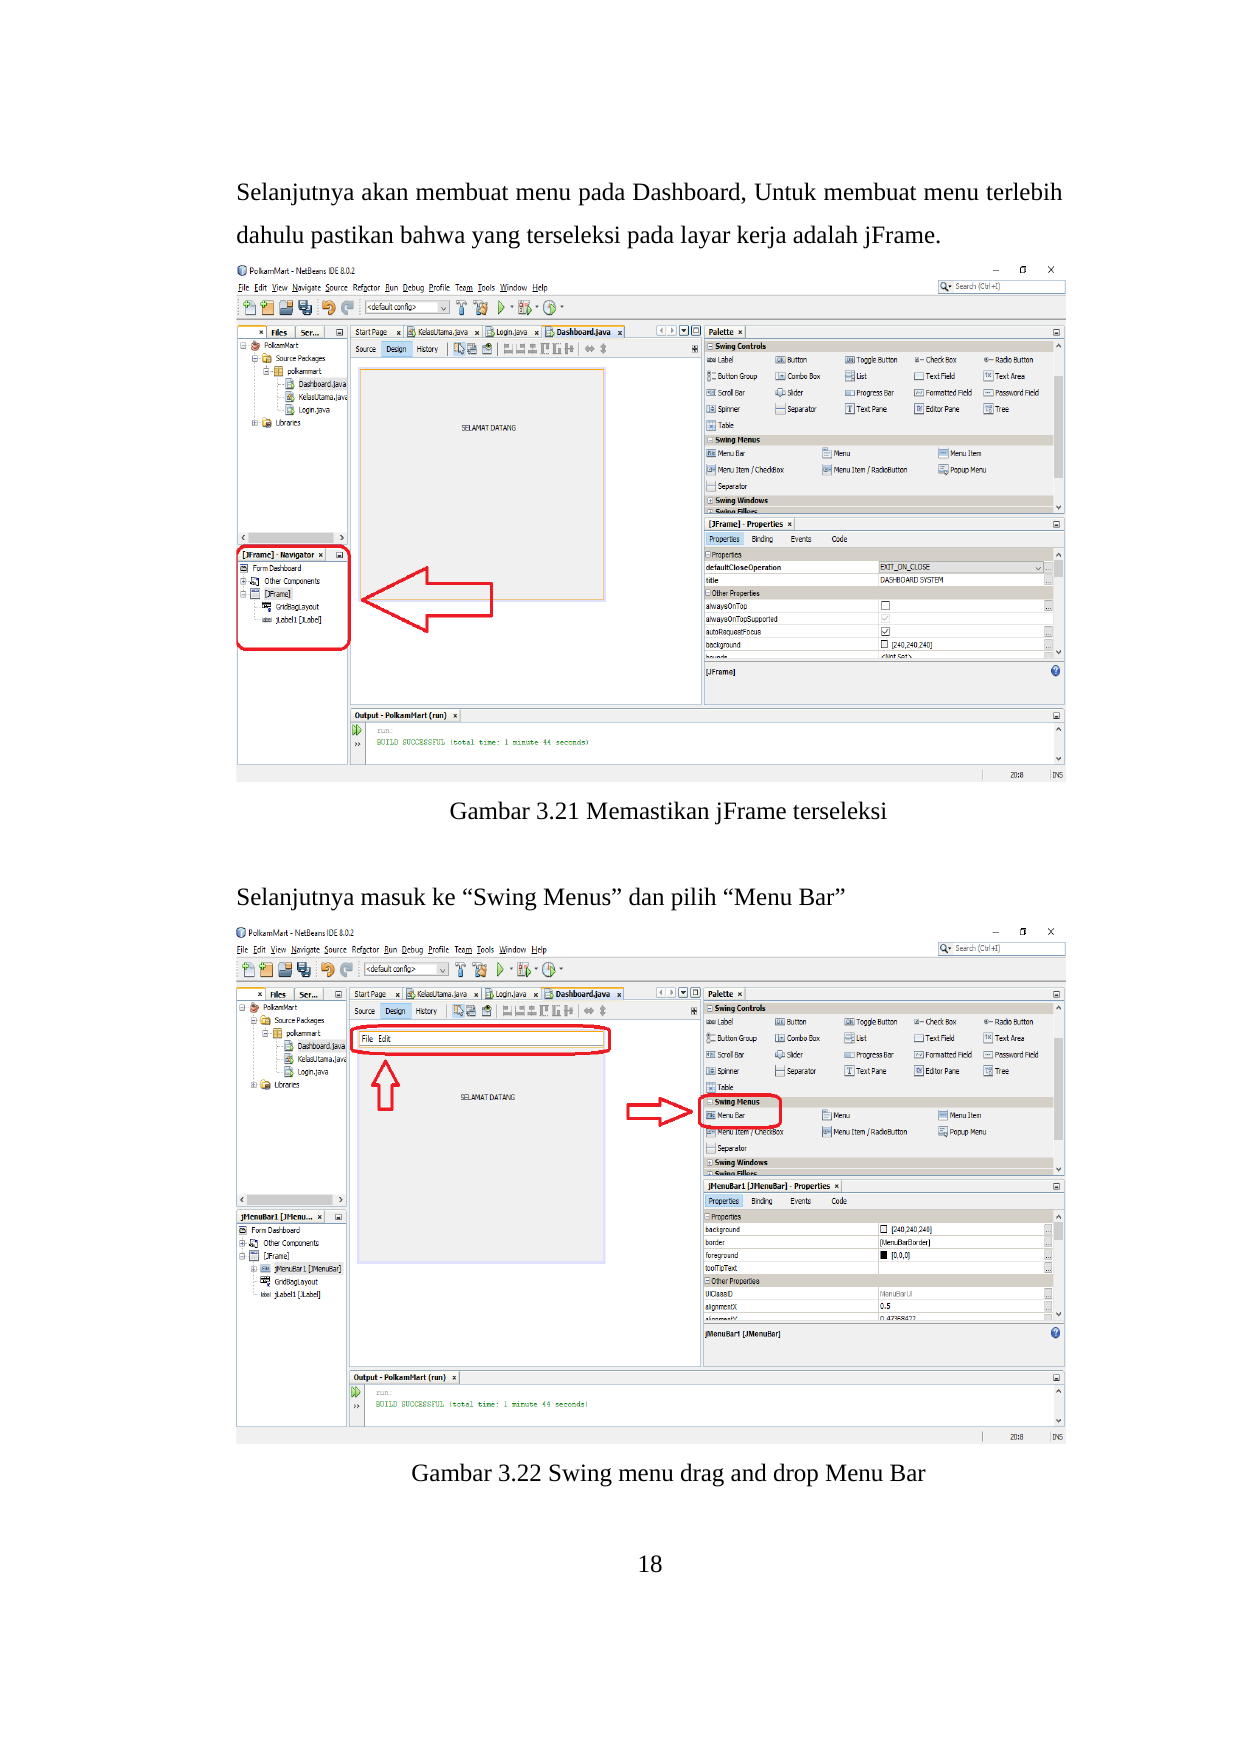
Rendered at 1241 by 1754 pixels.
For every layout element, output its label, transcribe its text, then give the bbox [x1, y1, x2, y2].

picture [236, 263, 1066, 782]
text Selanjutnya masuk ke “Swing Menus” dan pilih “Menu Bar” [236, 882, 1063, 911]
picture [236, 925, 1066, 1444]
text Gambar 3.22 Swing menu drag and drop Menu Bar [274, 1458, 1063, 1487]
text Selanjutnya akan membuat menu pada Dashboard, Untuk membuat menu terlebih dahulu pastikan bahwa yang terseleksi pada layar kerja adalah jFrame. [236, 177, 1063, 249]
text Gambar 3.21 Memastikan jFrame terseleksi [274, 796, 1063, 825]
